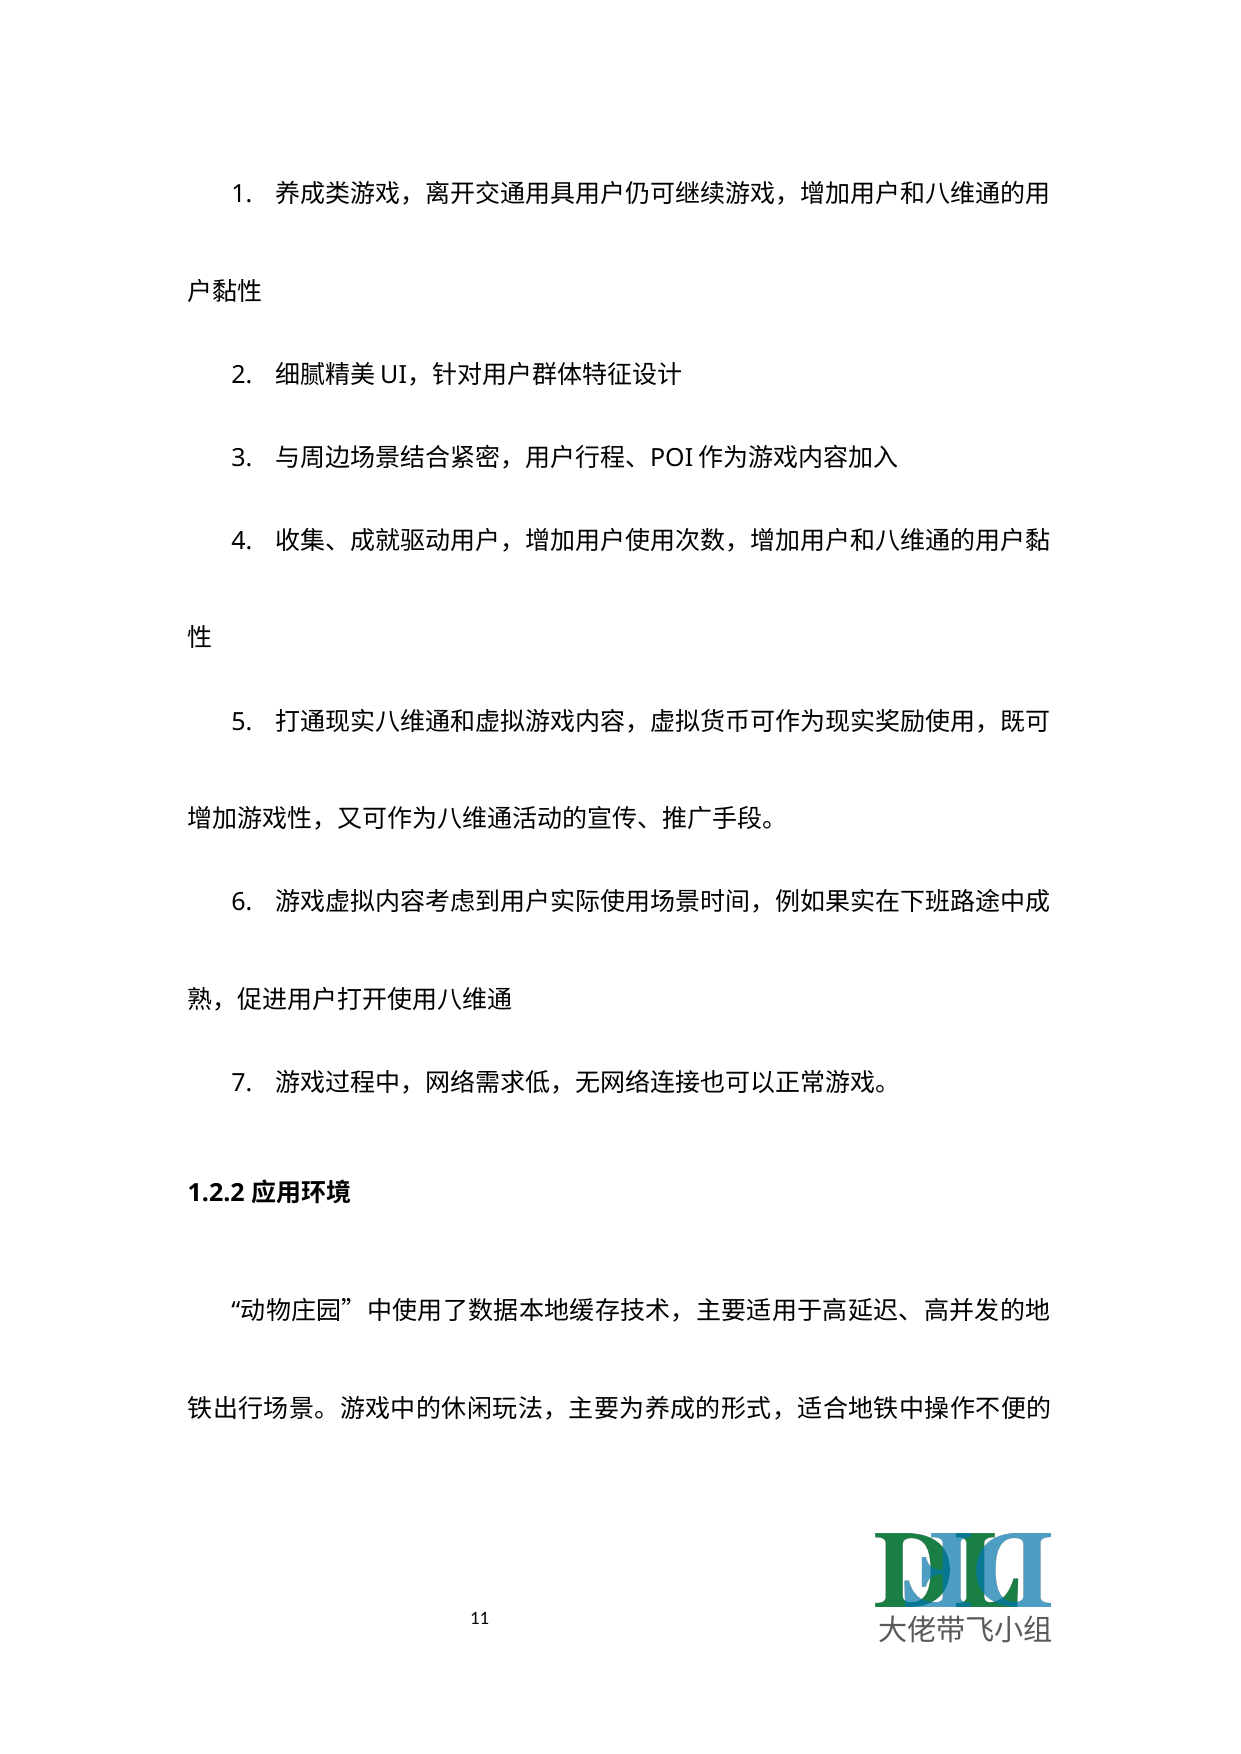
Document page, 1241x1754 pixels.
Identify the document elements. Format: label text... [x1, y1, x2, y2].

list 收集、成就驱动用户，增加用户使用次数，增加用户和八维通的用户黏性 [187, 506, 1053, 668]
picture [873, 1533, 1053, 1607]
list 养成类游戏，离开交通用具用户仍可继续游戏，增加用户和八维通的用户黏性 [187, 159, 1053, 322]
list 与周边场景结合紧密，用户行程、POI作为游戏内容加入 [187, 423, 1053, 488]
list 游戏过程中，网络需求低，无网络连接也可以正常游戏。 [187, 1048, 1053, 1113]
text “动物庄园”中使用了数据本地缓存技术，主要适用于高延迟、高并发的地铁出行场景。游戏中的休闲玩法，主要为养成的形式，适合地铁中操作不便的特点。同样，不仅是地铁出行，若企业将来开发出其他公共交通的出行平台，本项目同样能适用。 [187, 1276, 1053, 1439]
list 游戏虚拟内容考虑到用户实际使用场景时间，例如果实在下班路途中成熟，促进用户打开使用八维通 [187, 867, 1053, 1030]
list 打通现实八维通和虚拟游戏内容，虚拟货币可作为现实奖励使用，既可增加游戏性，又可作为八维通活动的宣传、推广手段。 [187, 687, 1053, 849]
subtitle 1.2.2 应用环境 [187, 1158, 1053, 1223]
list 细腻精美UI，针对用户群体特征设计 [187, 340, 1053, 405]
